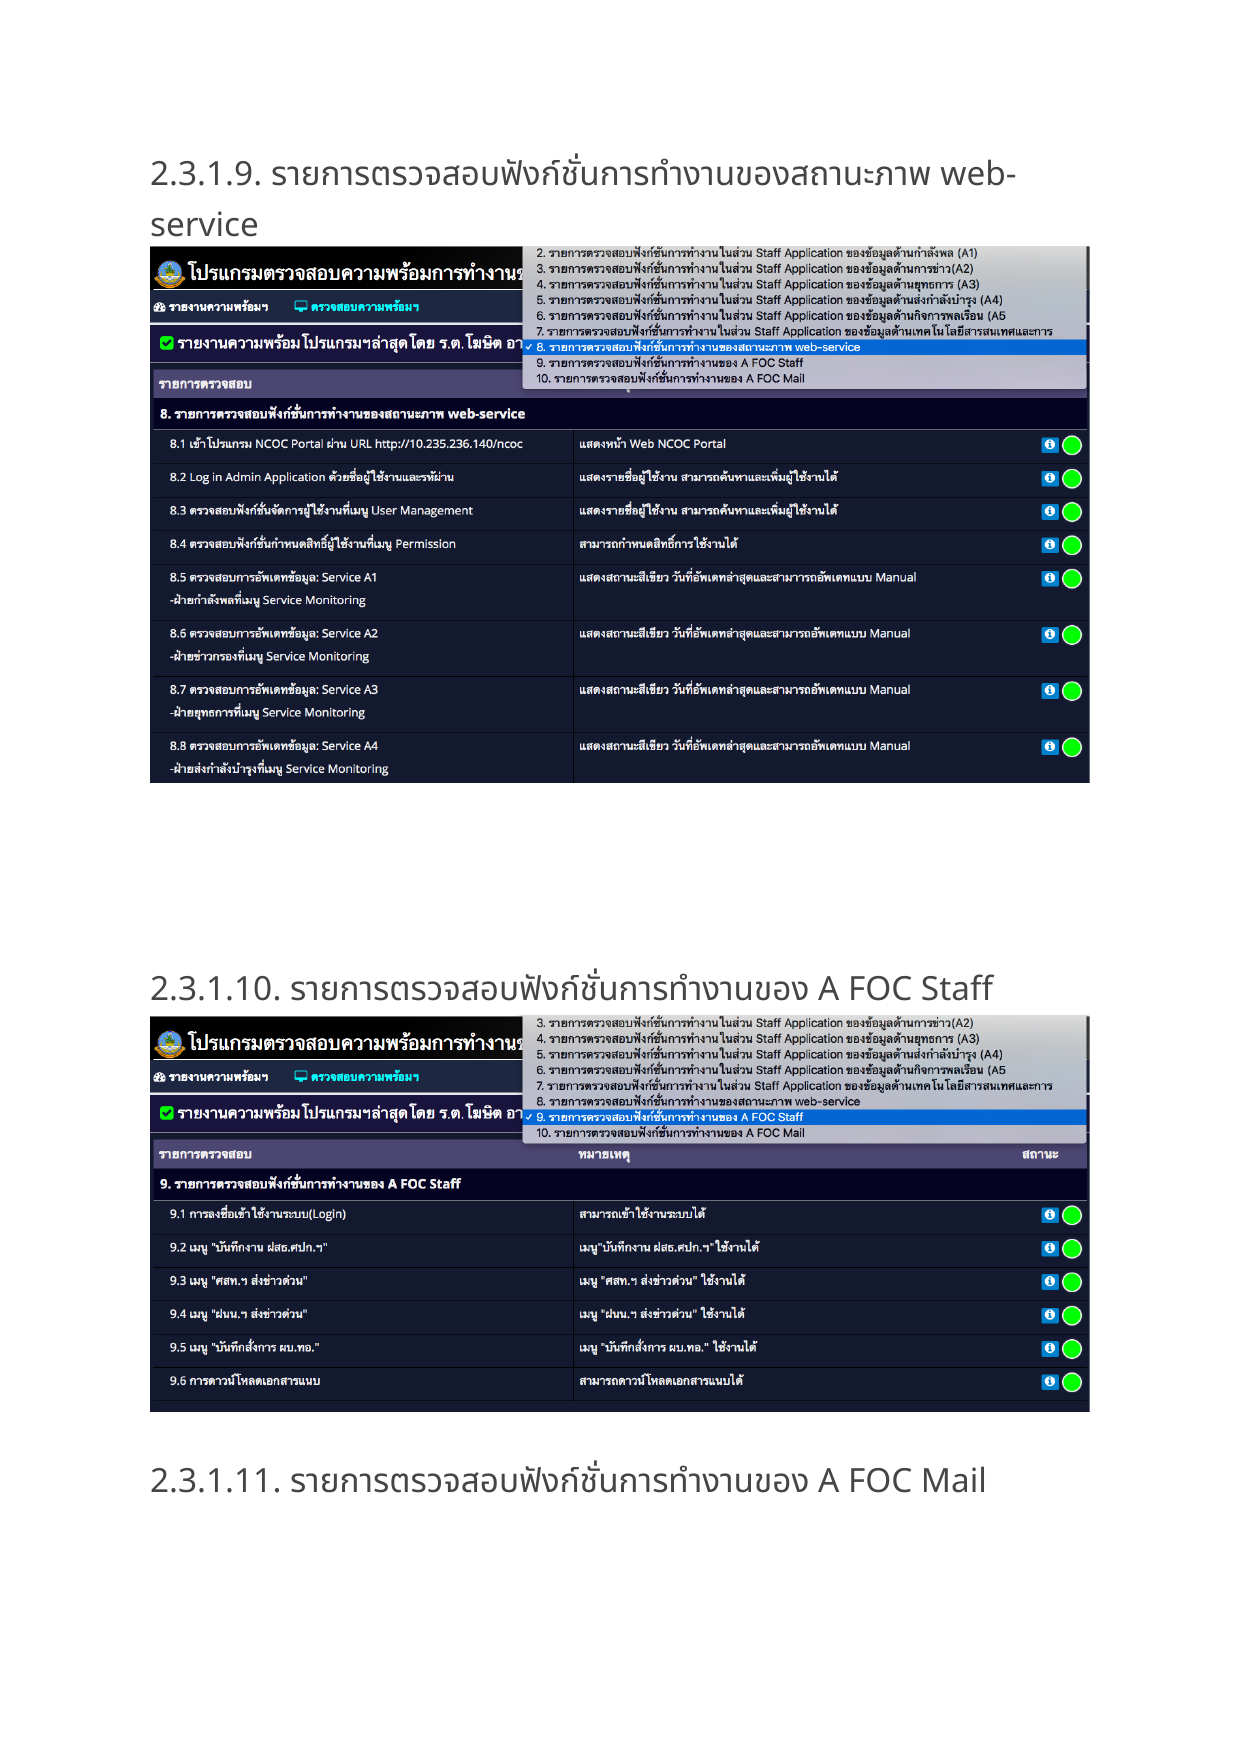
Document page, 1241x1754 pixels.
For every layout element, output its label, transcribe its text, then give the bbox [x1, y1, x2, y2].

text 2.3.1.10. รายการตรวจสอบฟังก์ชั่นการทำงานของ A FOC Staff [150, 965, 1090, 1015]
text 2.3.1.9. รายการตรวจสอบฟังก์ชั่นการทำงานของสถานะภาพ web-service [150, 150, 1090, 246]
picture [150, 246, 1090, 783]
picture [150, 1015, 1090, 1412]
text 2.3.1.11. รายการตรวจสอบฟังก์ชั่นการทำงานของ A FOC Mail [150, 1457, 1090, 1507]
